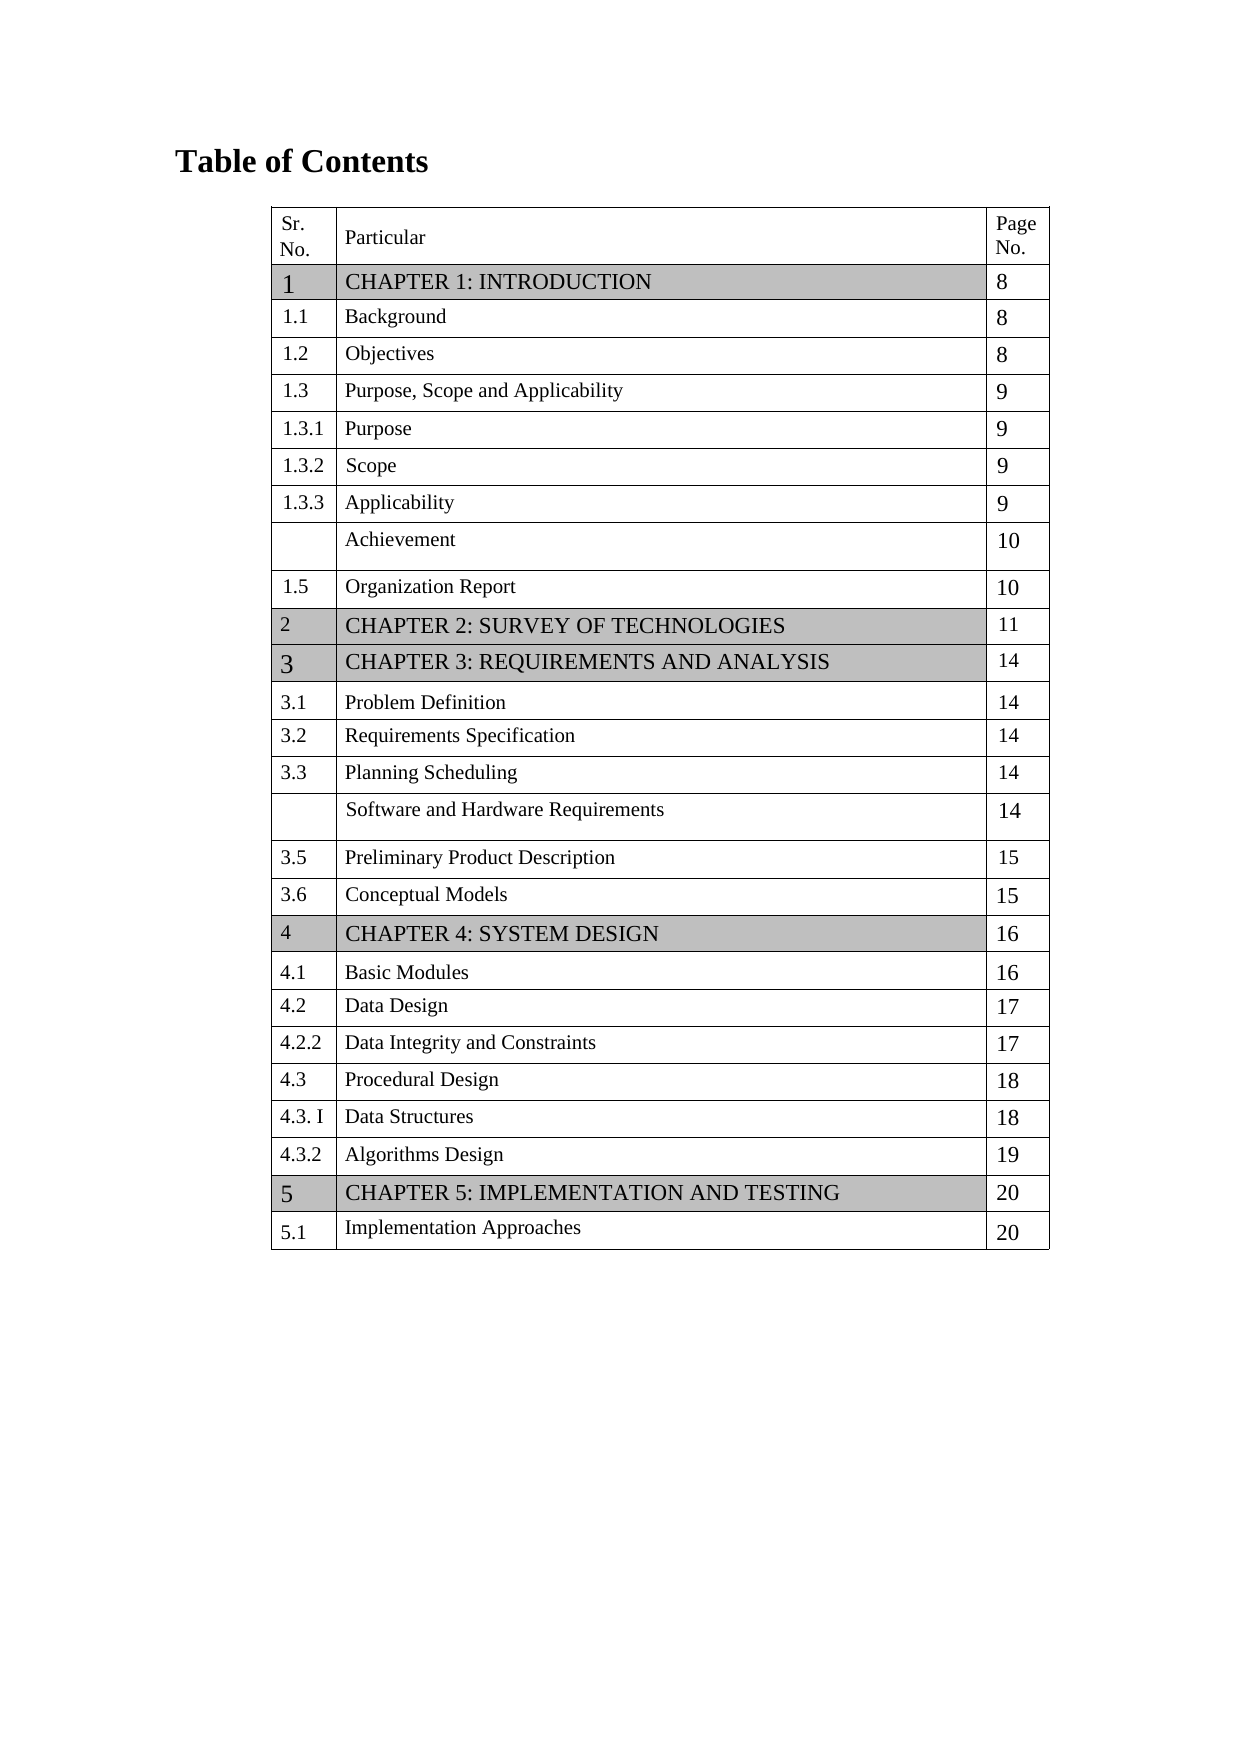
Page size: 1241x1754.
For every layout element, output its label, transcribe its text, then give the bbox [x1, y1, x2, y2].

table_cell 4.3. I [272, 1101, 336, 1137]
table_cell 4.1 [272, 952, 336, 989]
table_cell Preliminary Product Description [337, 841, 986, 877]
table_cell 1.3.2 [272, 449, 336, 485]
table_cell Problem Definition [337, 682, 986, 719]
table_cell 1.2 [272, 338, 336, 374]
table_cell 10 [987, 571, 1049, 608]
table_cell 9 [987, 375, 1049, 411]
table_cell Planning Scheduling [337, 757, 986, 793]
table_cell 18 [987, 1101, 1049, 1137]
table_cell 16 [987, 916, 1049, 951]
table_cell 20 [987, 1176, 1049, 1211]
table_cell Algorithms Design [337, 1138, 986, 1175]
table_header Sr. No. [272, 208, 336, 263]
table_cell 9 [987, 486, 1049, 522]
table_cell 1.3.3 [272, 486, 336, 522]
table_cell 1.5 [272, 571, 336, 608]
table_cell Basic Modules [337, 952, 986, 989]
table_cell Implementation Approaches [337, 1212, 986, 1248]
table_cell 8 [987, 265, 1049, 299]
table_cell 5.1 [272, 1212, 336, 1248]
table_cell 14 [987, 645, 1049, 681]
table_cell Objectives [337, 338, 986, 374]
table_cell 4.3 [272, 1064, 336, 1100]
table_cell CHAPTER 4: SYSTEM DESIGN [337, 916, 986, 951]
table_cell CHAPTER 3: REQUIREMENTS AND ANALYSIS [337, 645, 986, 681]
table_cell 3.3 [272, 757, 336, 793]
table_cell 3.5 [272, 841, 336, 877]
table_cell 10 [987, 523, 1049, 570]
table_cell 14 [987, 682, 1049, 719]
table_cell Data Structures [337, 1101, 986, 1137]
table_cell Purpose [337, 412, 986, 448]
table_cell 17 [987, 990, 1049, 1026]
table_cell 5 [272, 1176, 336, 1211]
table_cell 4.3.2 [272, 1138, 336, 1175]
table_cell CHAPTER 5: IMPLEMENTATION AND TESTING [337, 1176, 986, 1211]
table_cell 4 [272, 916, 336, 951]
table_cell 11 [987, 609, 1049, 644]
table_cell 19 [987, 1138, 1049, 1175]
table_cell 14 [987, 720, 1049, 756]
table_cell CHAPTER 1: INTRODUCTION [337, 265, 986, 299]
table_cell Scope [337, 449, 986, 485]
table_cell 3.1 [272, 682, 336, 719]
table_cell Data Integrity and Constraints [337, 1027, 986, 1063]
table_cell 4.2 [272, 990, 336, 1026]
table_cell 3.6 [272, 879, 336, 915]
table_cell 17 [987, 1027, 1049, 1063]
table_header Particular [337, 208, 986, 263]
table_cell 8 [987, 300, 1049, 337]
table_cell Conceptual Models [337, 879, 986, 915]
table_cell 9 [987, 449, 1049, 485]
table_cell Data Design [337, 990, 986, 1026]
table_cell Achievement [337, 523, 986, 570]
table_cell 14 [987, 757, 1049, 793]
table_cell 16 [987, 952, 1049, 989]
table_cell 1 [272, 265, 336, 299]
table_cell Purpose, Scope and Applicability [337, 375, 986, 411]
table_cell 18 [987, 1064, 1049, 1100]
table_cell 8 [987, 338, 1049, 374]
table_cell Software and Hardware Requirements [337, 794, 986, 840]
table_cell 15 [987, 879, 1049, 915]
table_cell 9 [987, 412, 1049, 448]
text Table of Contents [175, 142, 1065, 180]
table_cell 1.3 [272, 375, 336, 411]
table_cell Background [337, 300, 986, 337]
table_cell Requirements Specification [337, 720, 986, 756]
table_cell 20 [987, 1212, 1049, 1248]
table_cell 14 [987, 794, 1049, 840]
table_cell 15 [987, 841, 1049, 877]
table_cell [272, 794, 336, 840]
table_cell 2 [272, 609, 336, 644]
table_cell [272, 523, 336, 570]
table_cell 3 [272, 645, 336, 681]
table_cell Applicability [337, 486, 986, 522]
table_cell Procedural Design [337, 1064, 986, 1100]
table_cell 1.1 [272, 300, 336, 337]
table_cell 1.3.1 [272, 412, 336, 448]
table_cell Organization Report [337, 571, 986, 608]
table_cell 3.2 [272, 720, 336, 756]
table_cell CHAPTER 2: SURVEY OF TECHNOLOGIES [337, 609, 986, 644]
table_cell 4.2.2 [272, 1027, 336, 1063]
table_header Page No. [987, 208, 1049, 263]
